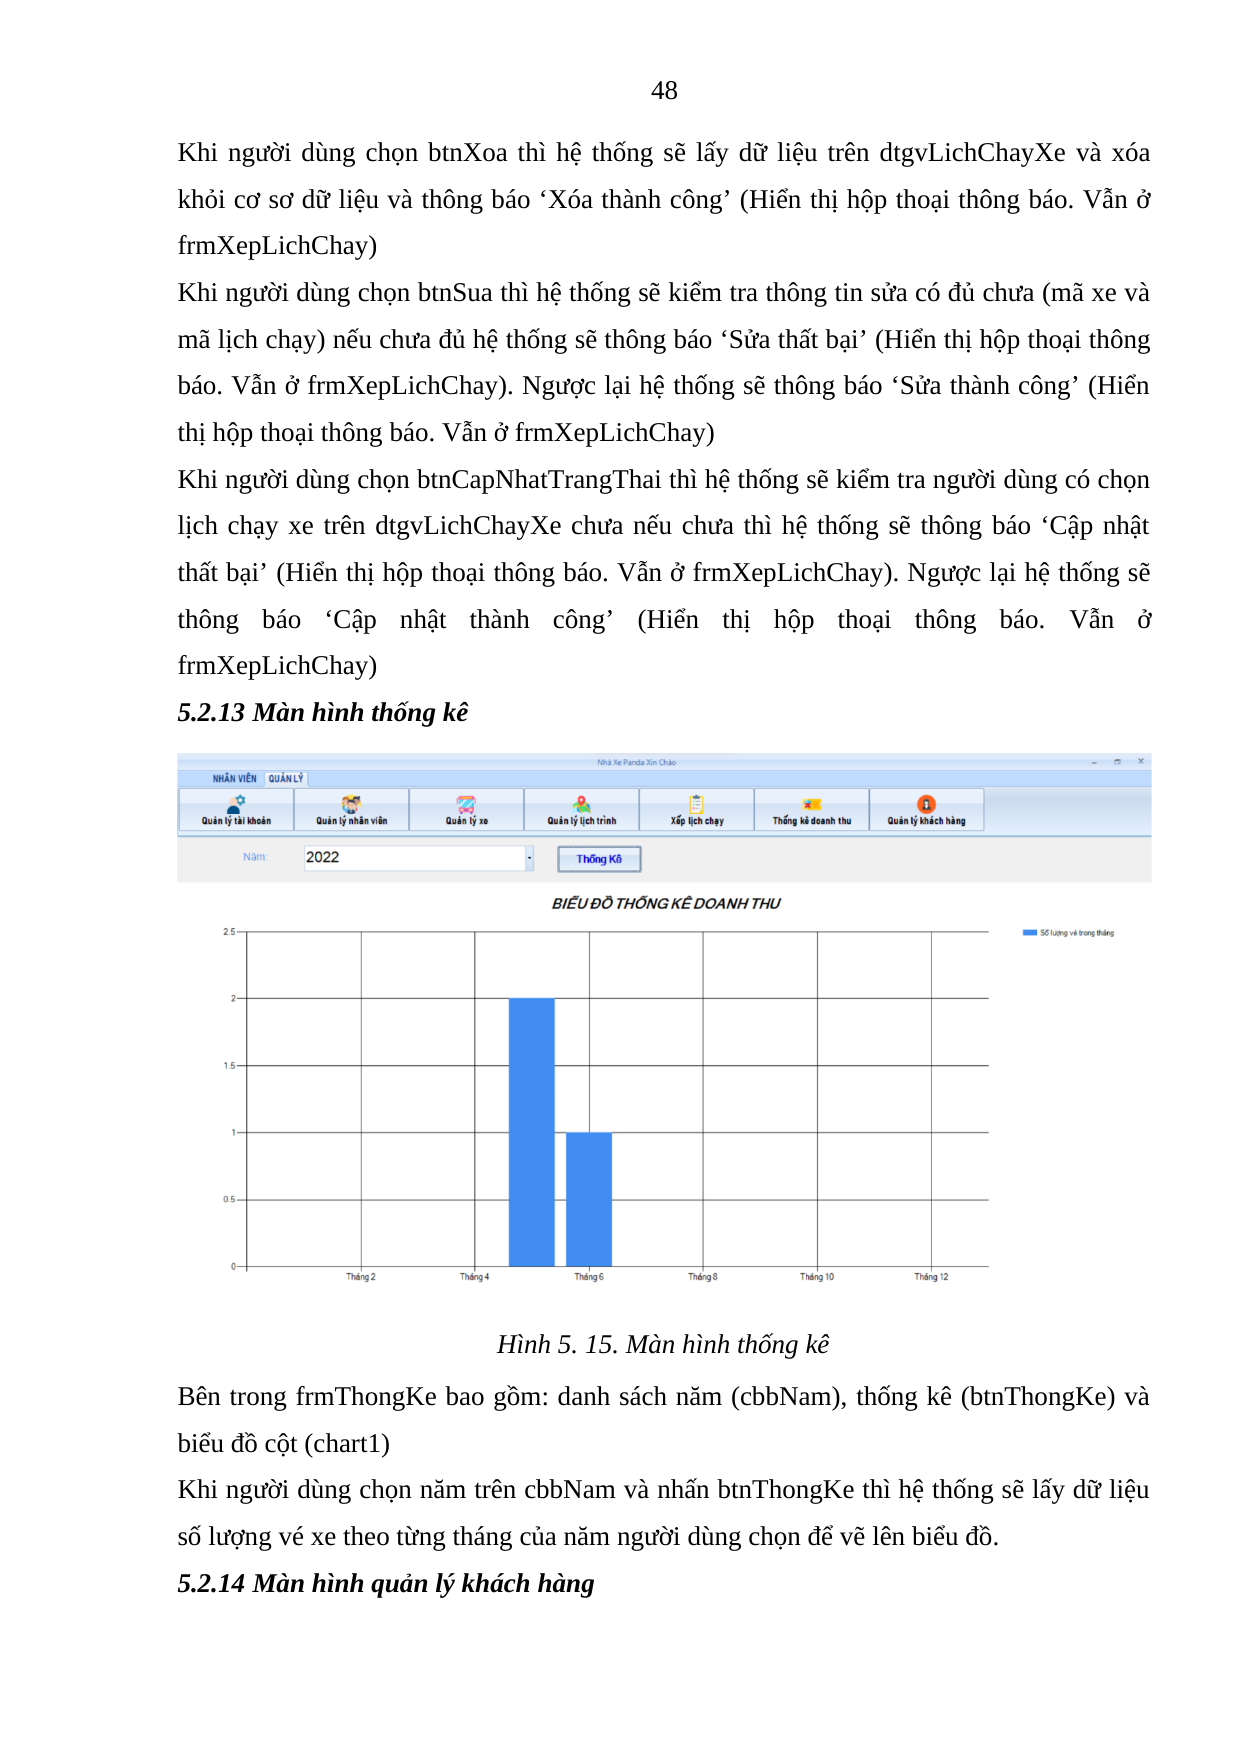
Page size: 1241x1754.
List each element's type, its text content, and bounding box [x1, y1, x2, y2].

text Khi người dùng chọn btnCapNhatTrangThai thì hệ thống sẽ kiểm tra người dùng có chọn lịch chạy xe trên dtgvLichChayXe chưa nếu chưa thì hệ thống sẽ thông báo ‘Cập nhật thất bại’ (Hiển thị hộp thoại thông báo. Vẫn ở frmXepLichChay). Ngược lại hệ thống sẽ thông báo ‘Cập nhật thành công’ (Hiển thị hộp thoại thông báo. Vẫn ở frmXepLichChay) [177, 463, 1152, 681]
text Bên trong frmThongKe bao gồm: danh sách năm (cbbNam), thống kê (btnThongKe) và biểu đồ cột (chart1) [177, 1380, 1152, 1458]
text Hình 5. 15. Màn hình thống kê [177, 1328, 1152, 1359]
text Khi người dùng chọn năm trên cbbNam và nhấn btnThongKe thì hệ thống sẽ lấy dữ liệu số lượng vé xe theo từng tháng của năm người dùng chọn để vẽ lên biểu đồ. [177, 1473, 1152, 1551]
text Khi người dùng chọn btnXoa thì hệ thống sẽ lấy dữ liệu trên dtgvLichChayXe và xóa khỏi cơ sơ dữ liệu và thông báo ‘Xóa thành công’ (Hiển thị hộp thoại thông báo. Vẫn ở frmXepLichChay) [177, 136, 1152, 261]
list Màn hình thống kê [177, 696, 1152, 727]
picture [177, 752, 1152, 1303]
list Màn hình quản lý khách hàng [177, 1567, 1152, 1598]
text Khi người dùng chọn btnSua thì hệ thống sẽ kiểm tra thông tin sửa có đủ chưa (mã xe và mã lịch chạy) nếu chưa đủ hệ thống sẽ thông báo ‘Sửa thất bại’ (Hiển thị hộp thoại thông báo. Vẫn ở frmXepLichChay). Ngược lại hệ thống sẽ thông báo ‘Sửa thành công’ (Hiển thị hộp thoại thông báo. Vẫn ở frmXepLichChay) [177, 276, 1152, 447]
